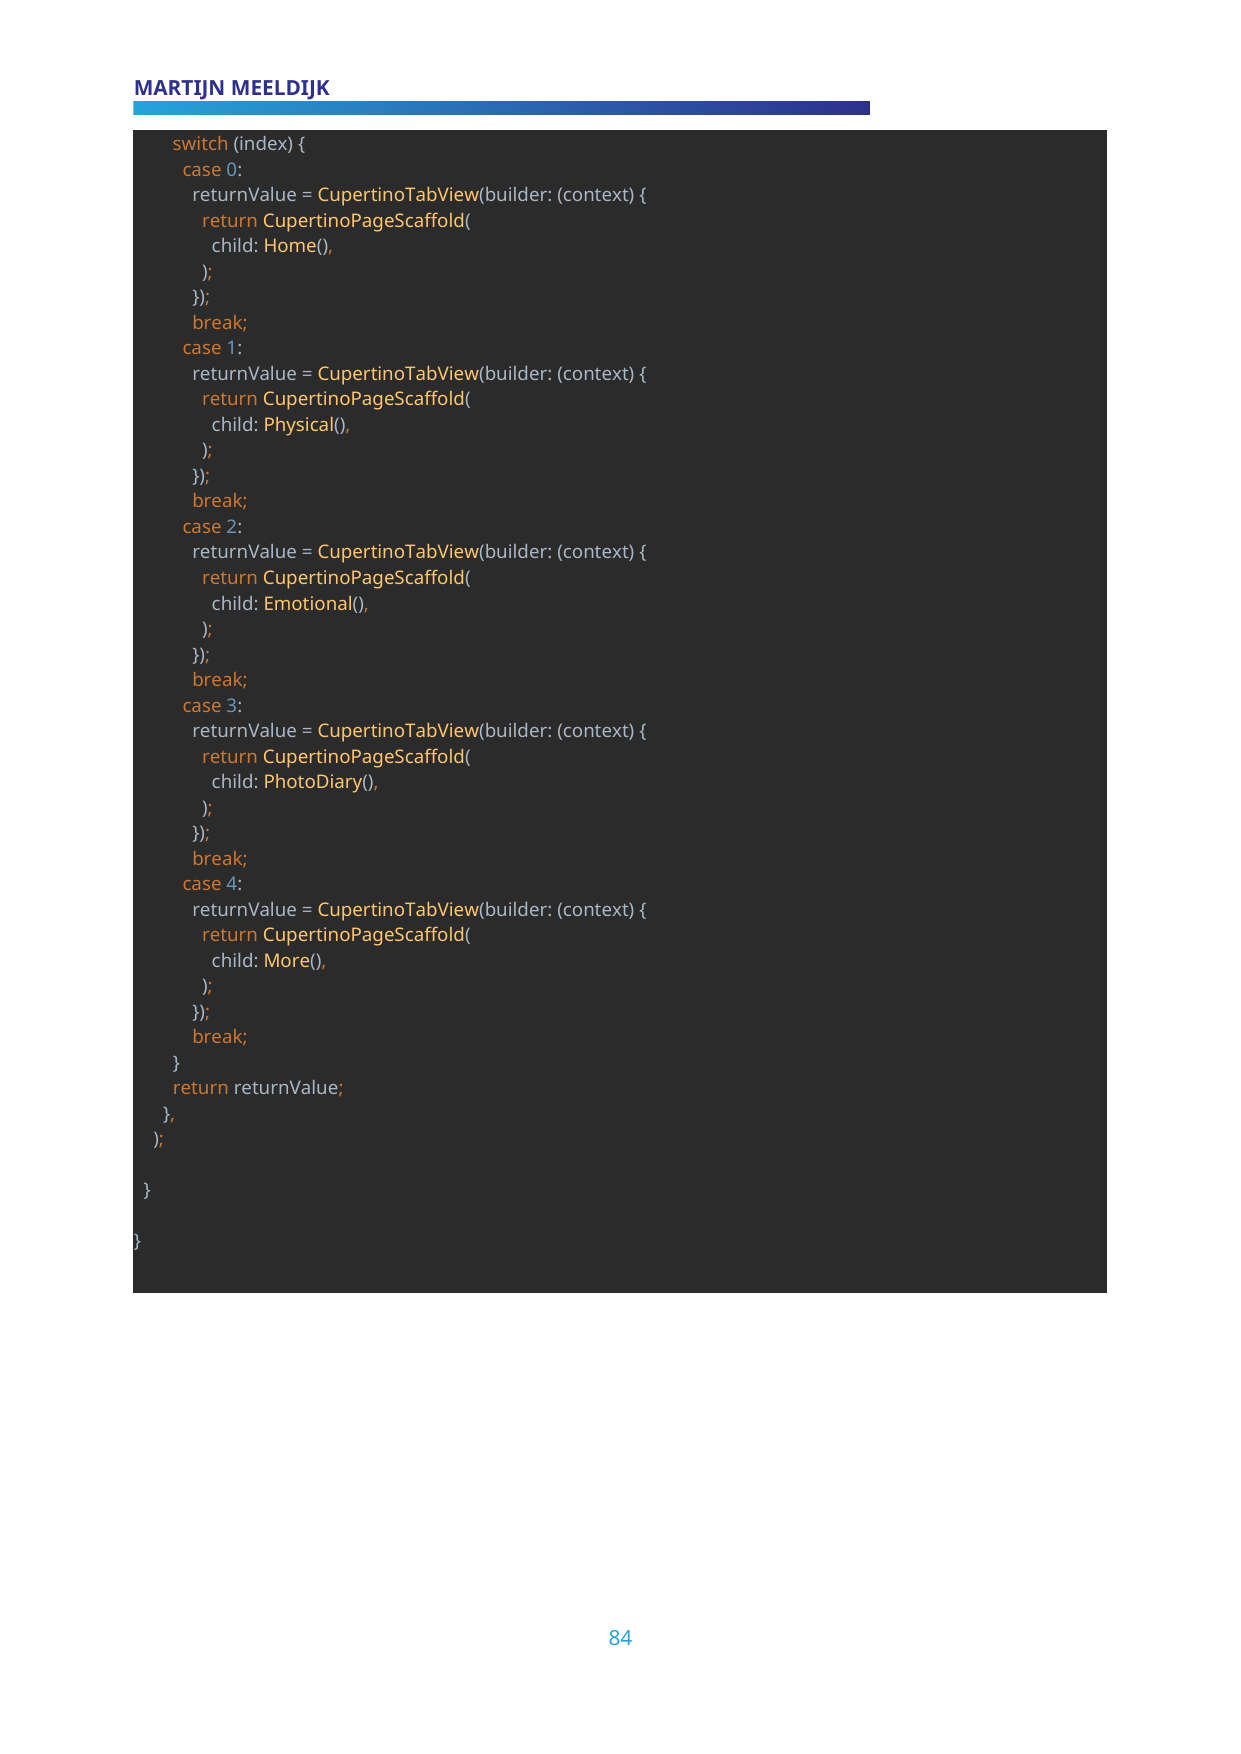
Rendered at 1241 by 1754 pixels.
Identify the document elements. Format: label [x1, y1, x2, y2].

text [133, 130, 1107, 1293]
